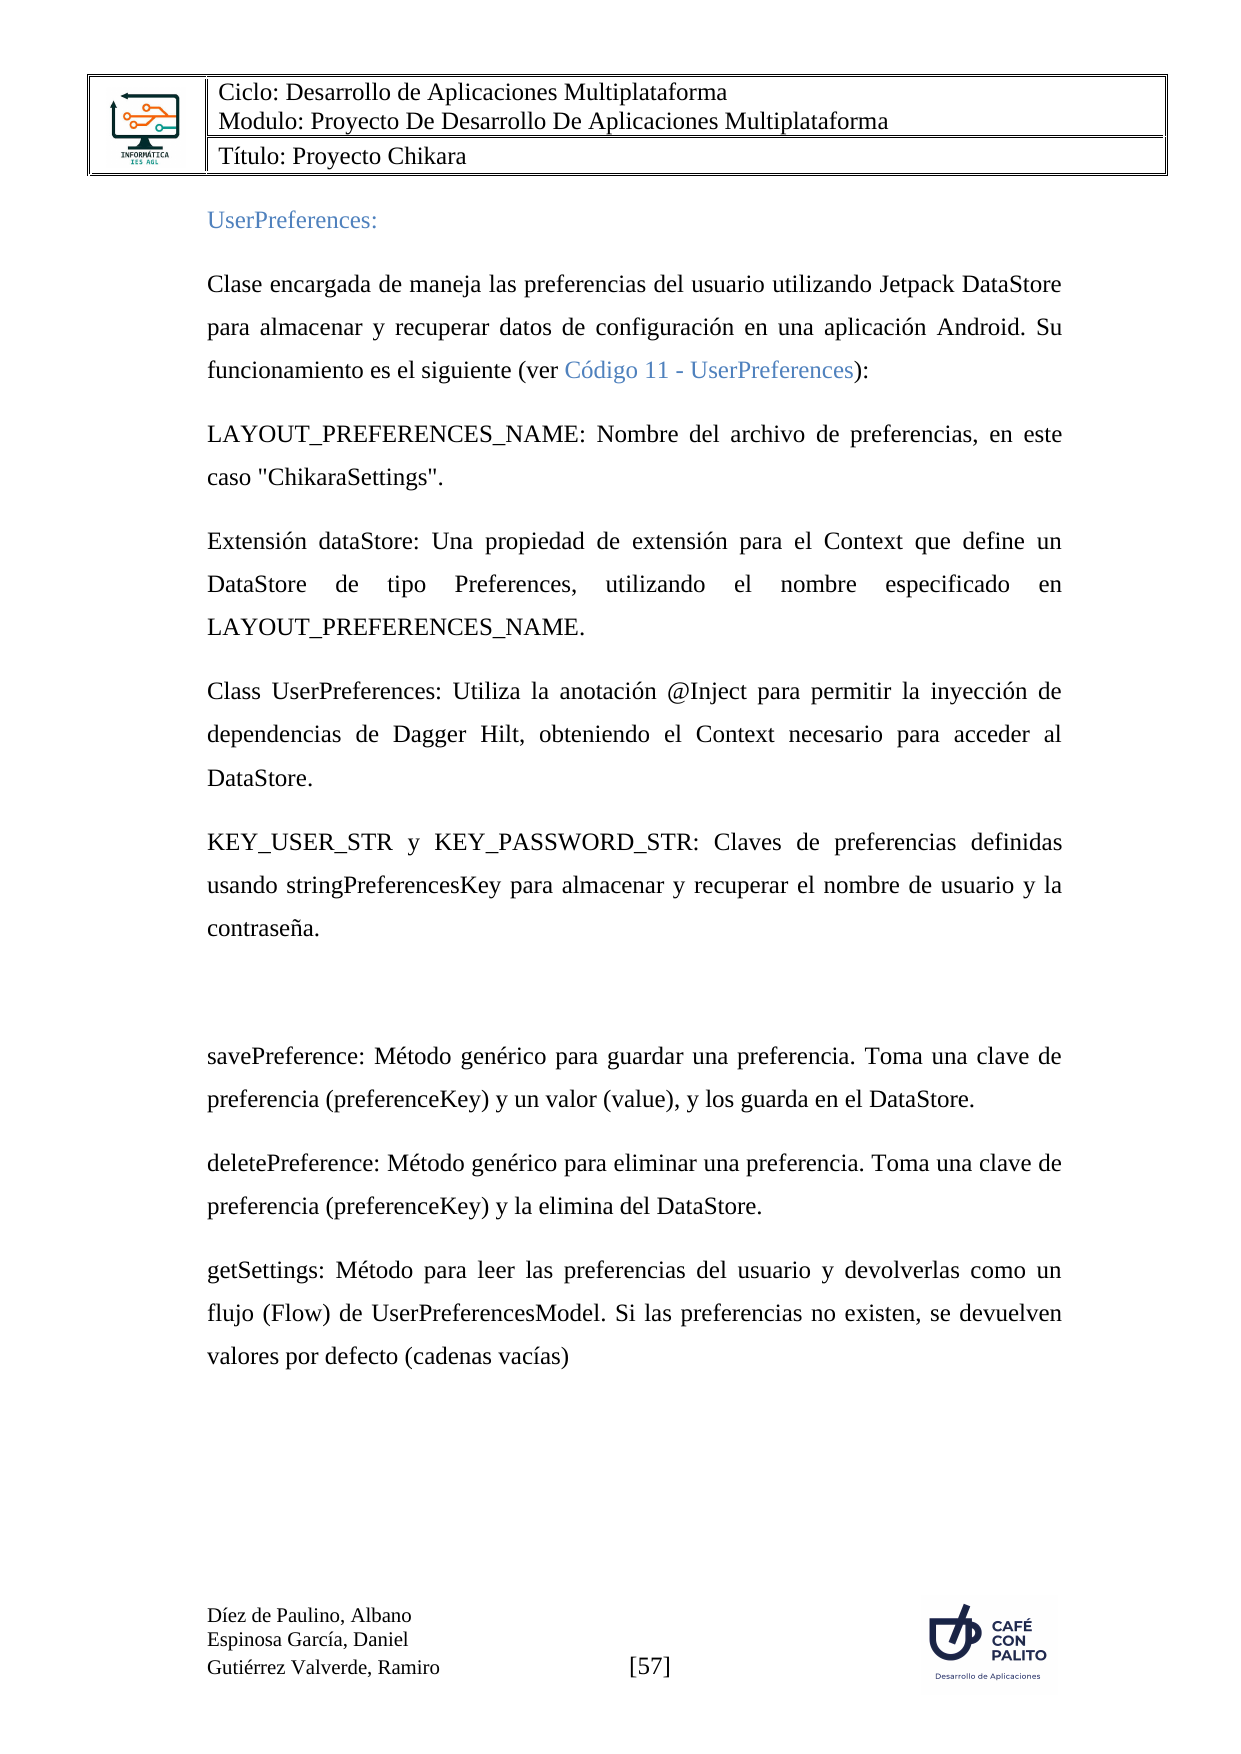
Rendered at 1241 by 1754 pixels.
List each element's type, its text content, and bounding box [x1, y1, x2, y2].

text LAYOUT_PREFERENCES_NAME: Nombre del archivo de preferencias, en este caso "ChikaraSettings". [207, 419, 1063, 491]
text Extensión dataStore: Una propiedad de extensión para el Context que define un DataStore de tipo Preferences, utilizando el nombre especificado en LAYOUT_PREFERENCES_NAME. [207, 526, 1063, 641]
text Class UserPreferences: Utiliza la anotación @Inject para permitir la inyección de dependencias de Dagger Hilt, obteniendo el Context necesario para acceder al DataStore. [207, 676, 1063, 791]
text Clase encargada de maneja las preferencias del usuario utilizando Jetpack DataStore para almacenar y recuperar datos de configuración en una aplicación Android. Su funcionamiento es el siguiente (ver Código 11 - UserPreferences): [207, 269, 1063, 384]
text deletePreference: Método genérico para eliminar una preferencia. Toma una clave de preferencia (preferenceKey) y la elimina del DataStore. [207, 1148, 1063, 1220]
text getSettings: Método para leer las preferencias del usuario y devolverlas como un flujo (Flow) de UserPreferencesModel. Si las preferencias no existen, se devuelven valores por defecto (cadenas vacías) [207, 1255, 1063, 1370]
picture [106, 87, 186, 168]
text UserPreferences: [207, 205, 1063, 234]
text KEY_USER_STR y KEY_PASSWORD_STR: Claves de preferencias definidas usando stringPreferencesKey para almacenar y recuperar el nombre de usuario y la contraseña. [207, 827, 1063, 942]
text savePreference: Método genérico para guardar una preferencia. Toma una clave de preferencia (preferenceKey) y un valor (value), y los guarda en el DataStore. [207, 1041, 1063, 1113]
picture [921, 1595, 1058, 1695]
